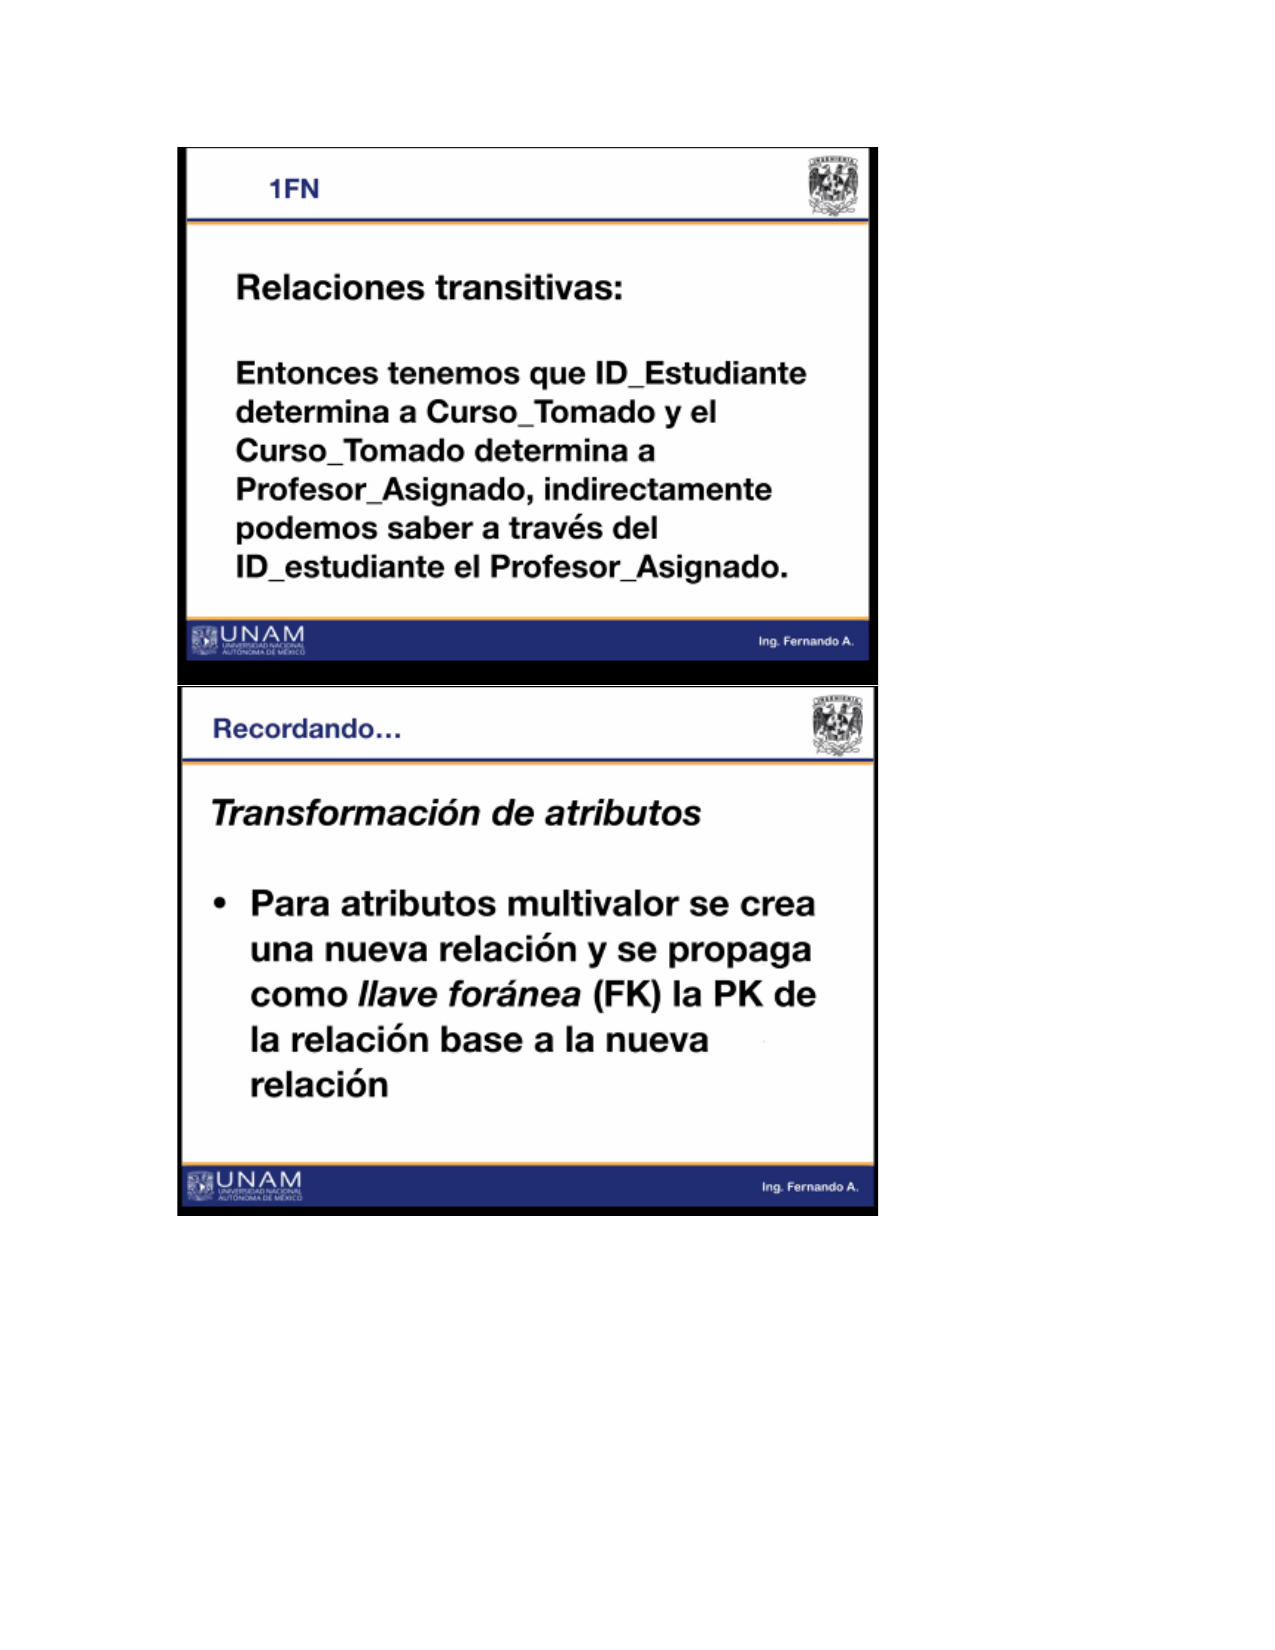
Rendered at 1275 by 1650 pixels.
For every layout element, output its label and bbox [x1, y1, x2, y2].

picture [177, 147, 879, 685]
picture [177, 686, 879, 1216]
